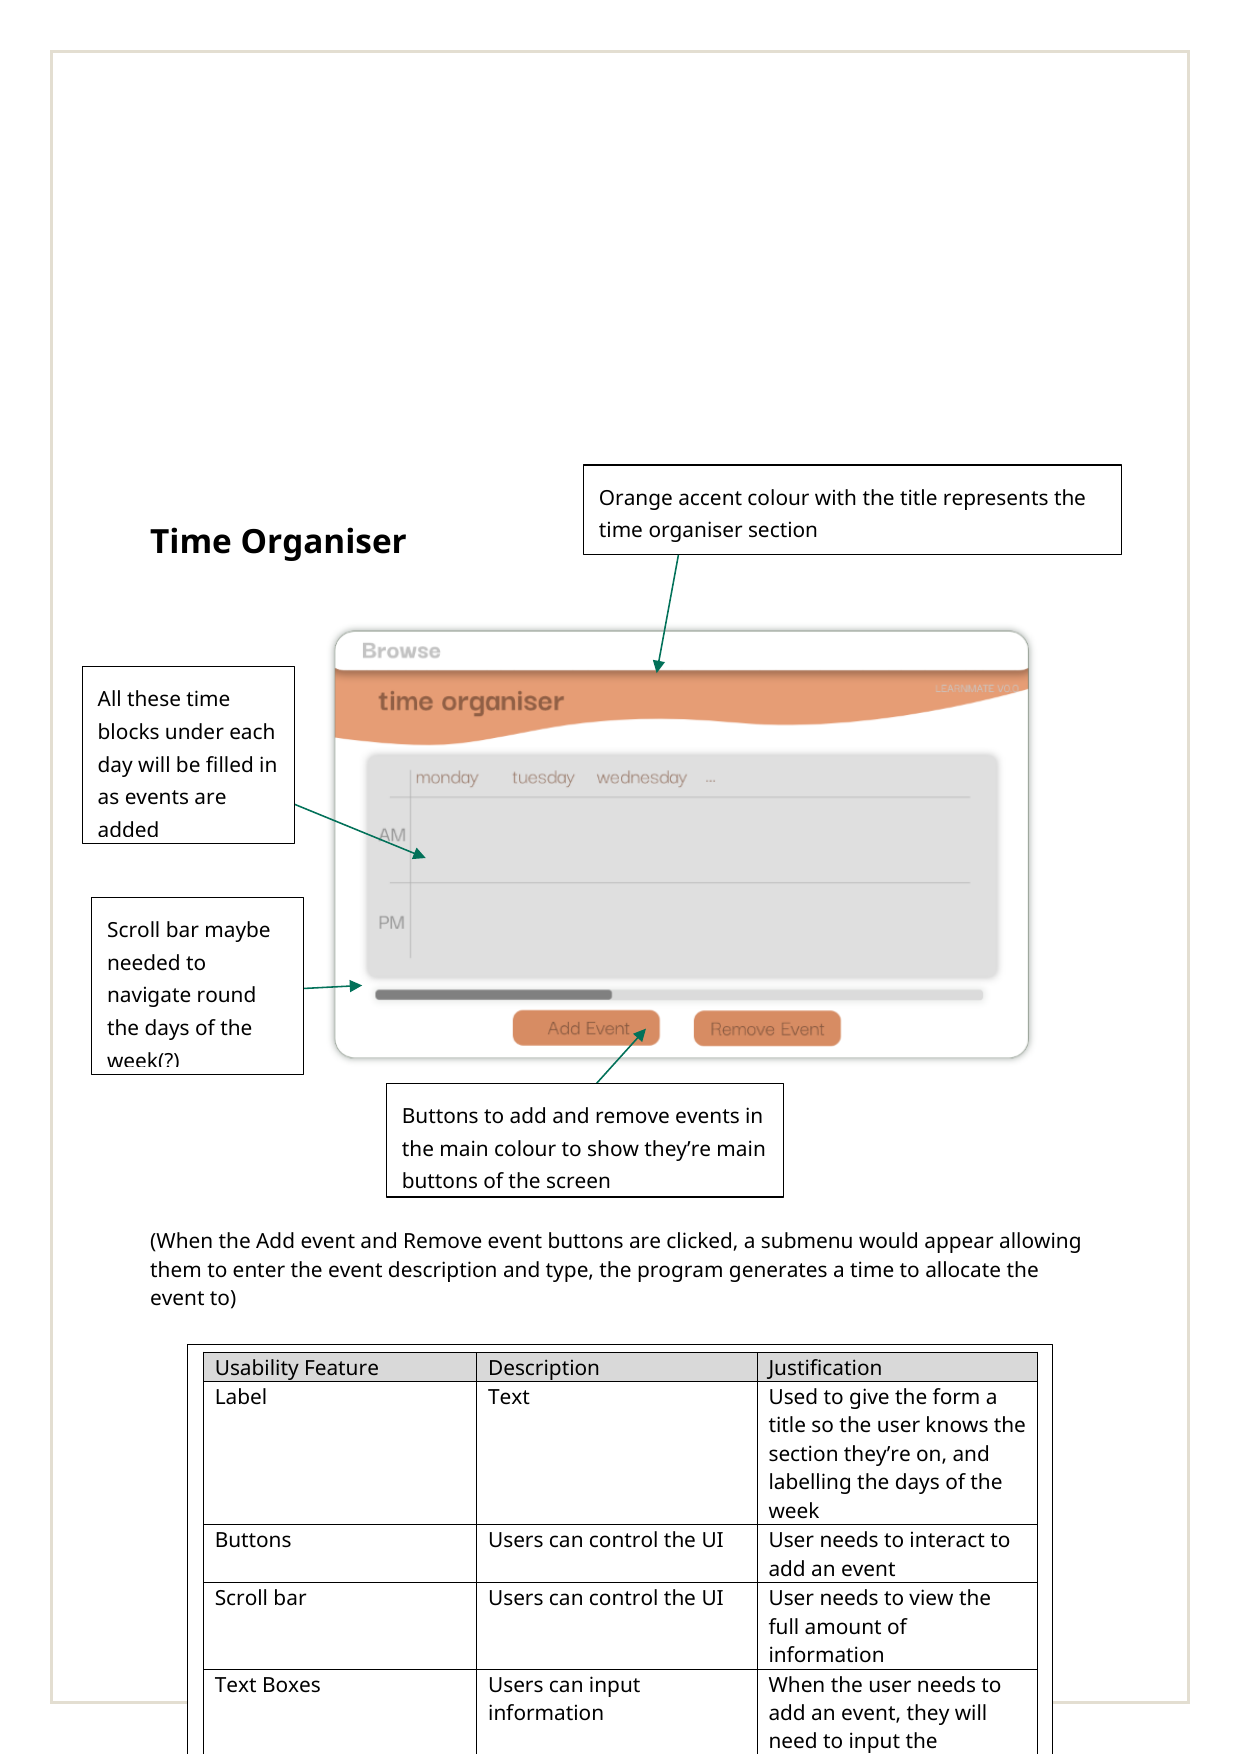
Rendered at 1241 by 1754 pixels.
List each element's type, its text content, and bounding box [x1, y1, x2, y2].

picture [312, 619, 1056, 1073]
text (When the Add event and Remove event buttons are clicked, a submenu would appear allowing them to enter the event description and type, the program generates a time to allocate the event to) [150, 1027, 1090, 1312]
text Time Organiser [150, 518, 677, 563]
